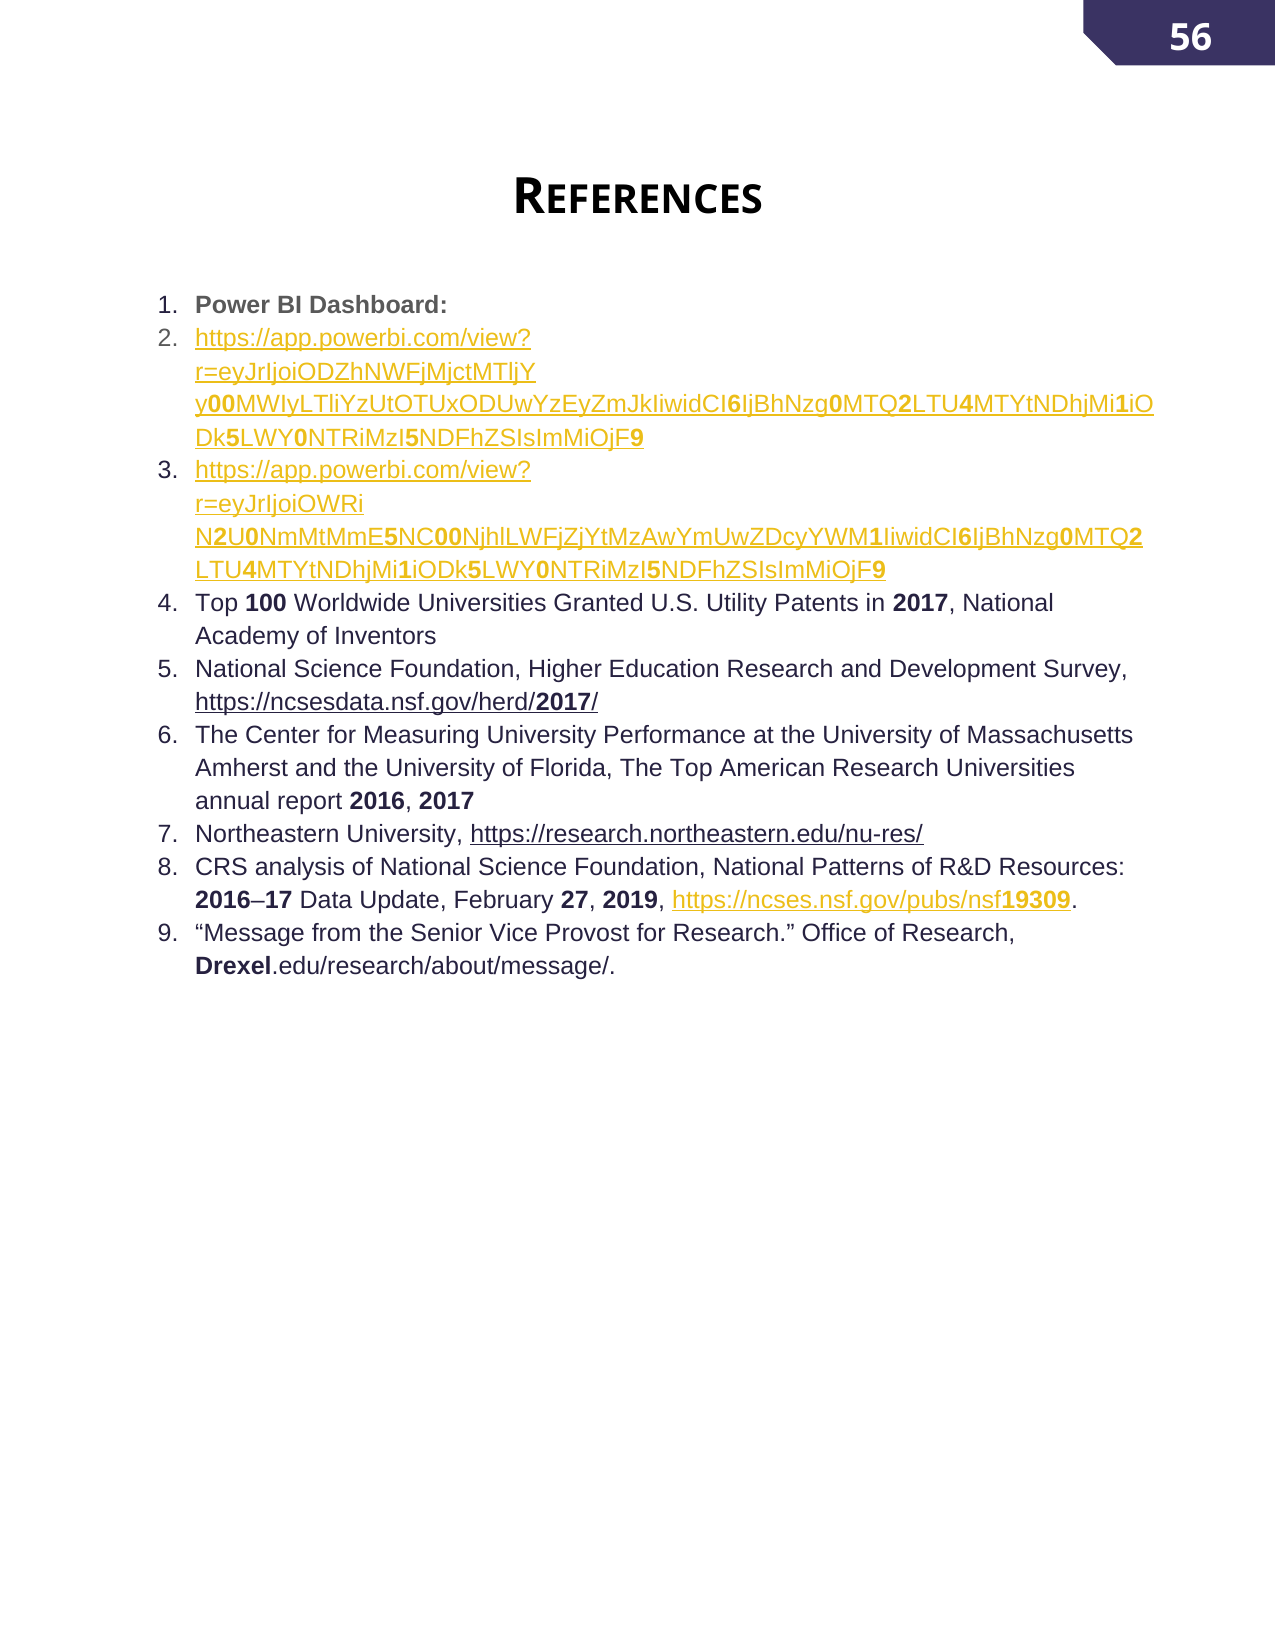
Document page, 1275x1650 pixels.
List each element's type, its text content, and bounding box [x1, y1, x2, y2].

list https://app.powerbi.com/view?r=eyJrIjoiOWRiN2U0NmMtMmE5NC00NjhlLWFjZjYtMzAwYmUwZDcyYWM1IiwidCI6IjBhNzg0MTQ2LTU4MTYtNDhjMi1iODk5LWY0NTRiMzI5NDFhZSIsImMiOjF9 [157, 456, 1155, 583]
list CRS analysis of National Science Foundation, National Patterns of R&D Resources: 2016–17 Data Update, February 27, 2019, https://ncses.nsf.gov/pubs/nsf19309. [157, 852, 1155, 913]
list Power BI Dashboard: [157, 290, 1155, 319]
subtitle References [120, 160, 1155, 228]
list “Message from the Senior Vice Provost for Research.” Office of Research, Drexel.edu/research/about/message/. [157, 918, 1155, 979]
list National Science Foundation, Higher Education Research and Development Survey, https://ncsesdata.nsf.gov/herd/2017/ [157, 654, 1155, 715]
list Top 100 Worldwide Universities Granted U.S. Utility Patents in 2017, National Academy of Inventors [157, 588, 1155, 649]
list https://app.powerbi.com/view?r=eyJrIjoiODZhNWFjMjctMTljYy00MWIyLTliYzUtOTUxODUwYzEyZmJkIiwidCI6IjBhNzg0MTQ2LTU4MTYtNDhjMi1iODk5LWY0NTRiMzI5NDFhZSIsImMiOjF9 [157, 323, 1155, 451]
list The Center for Measuring University Performance at the University of Massachusetts Amherst and the University of Florida, The Top American Research Universities annual report 2016, 2017 [157, 720, 1155, 814]
list Northeastern University, https://research.northeastern.edu/nu-res/ [157, 819, 1155, 847]
